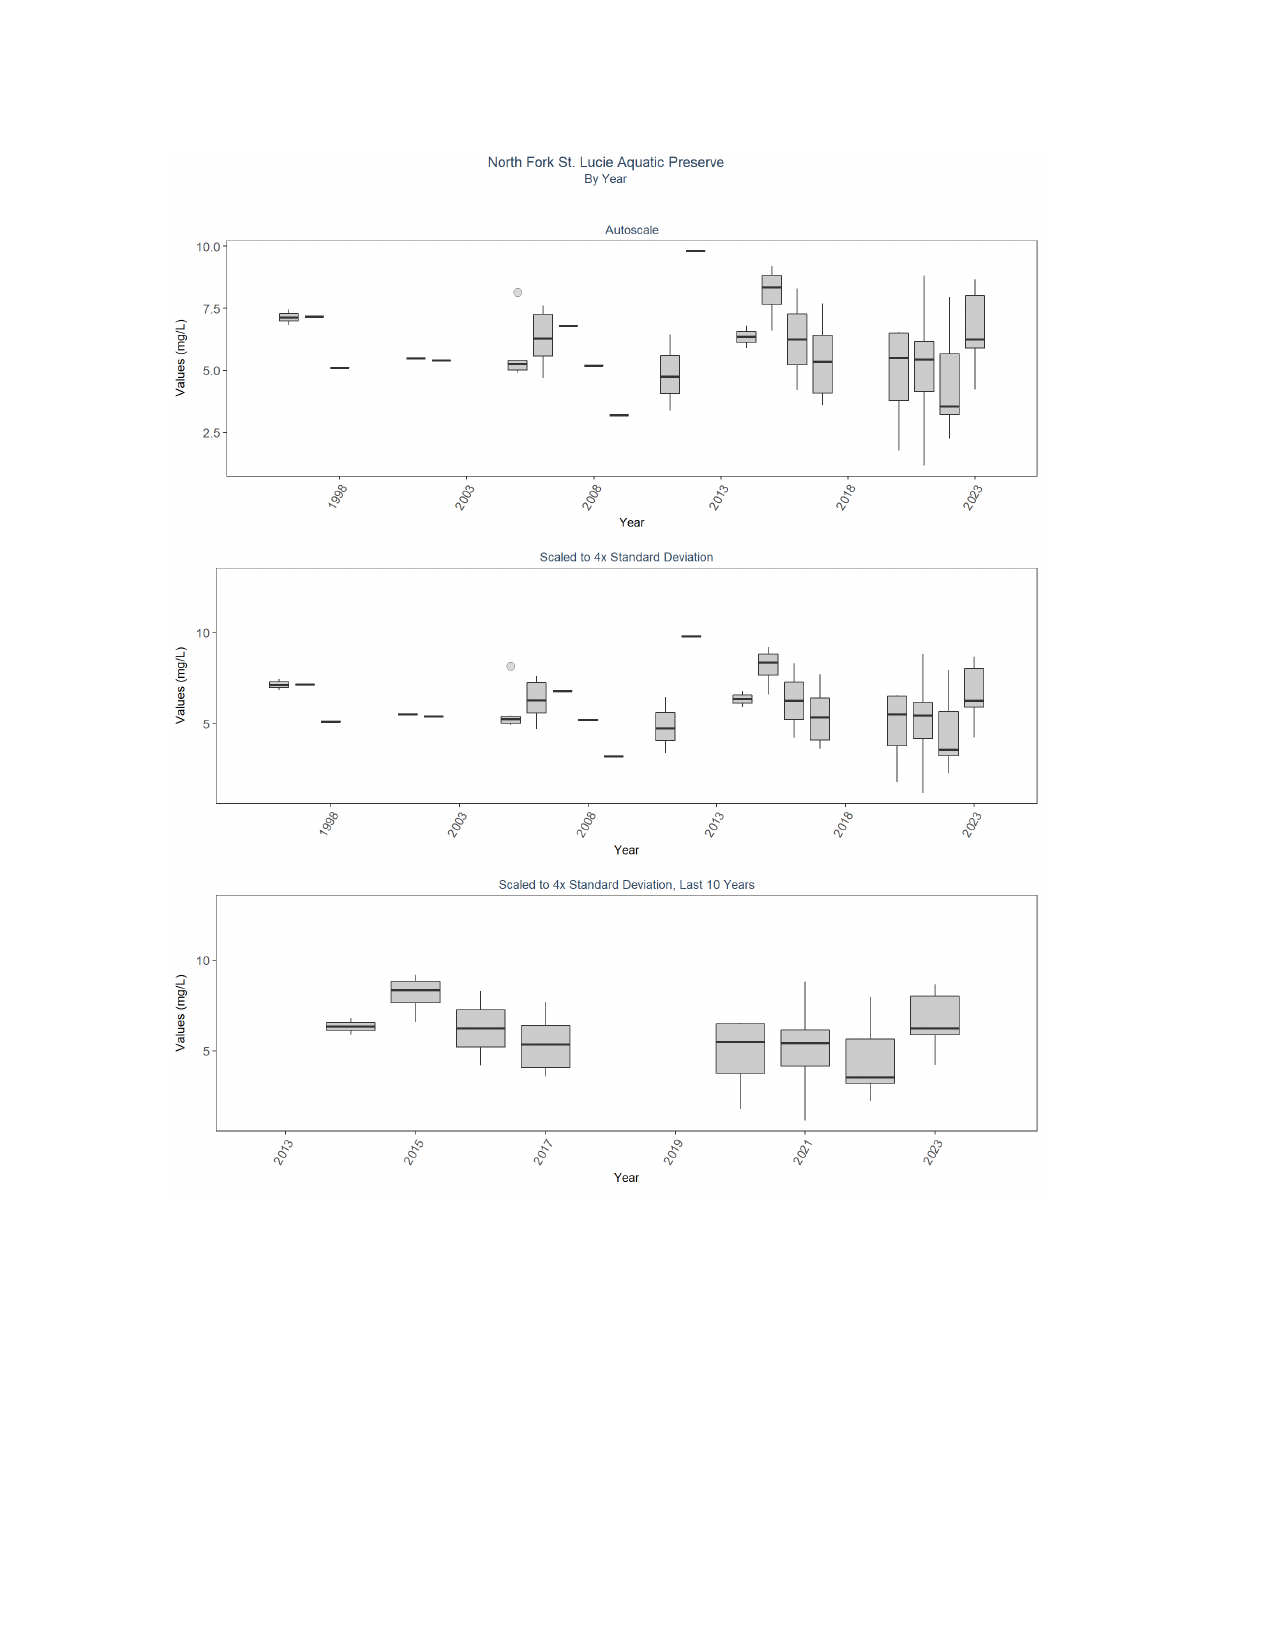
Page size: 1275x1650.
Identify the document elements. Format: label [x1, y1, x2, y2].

picture [168, 150, 1044, 1200]
